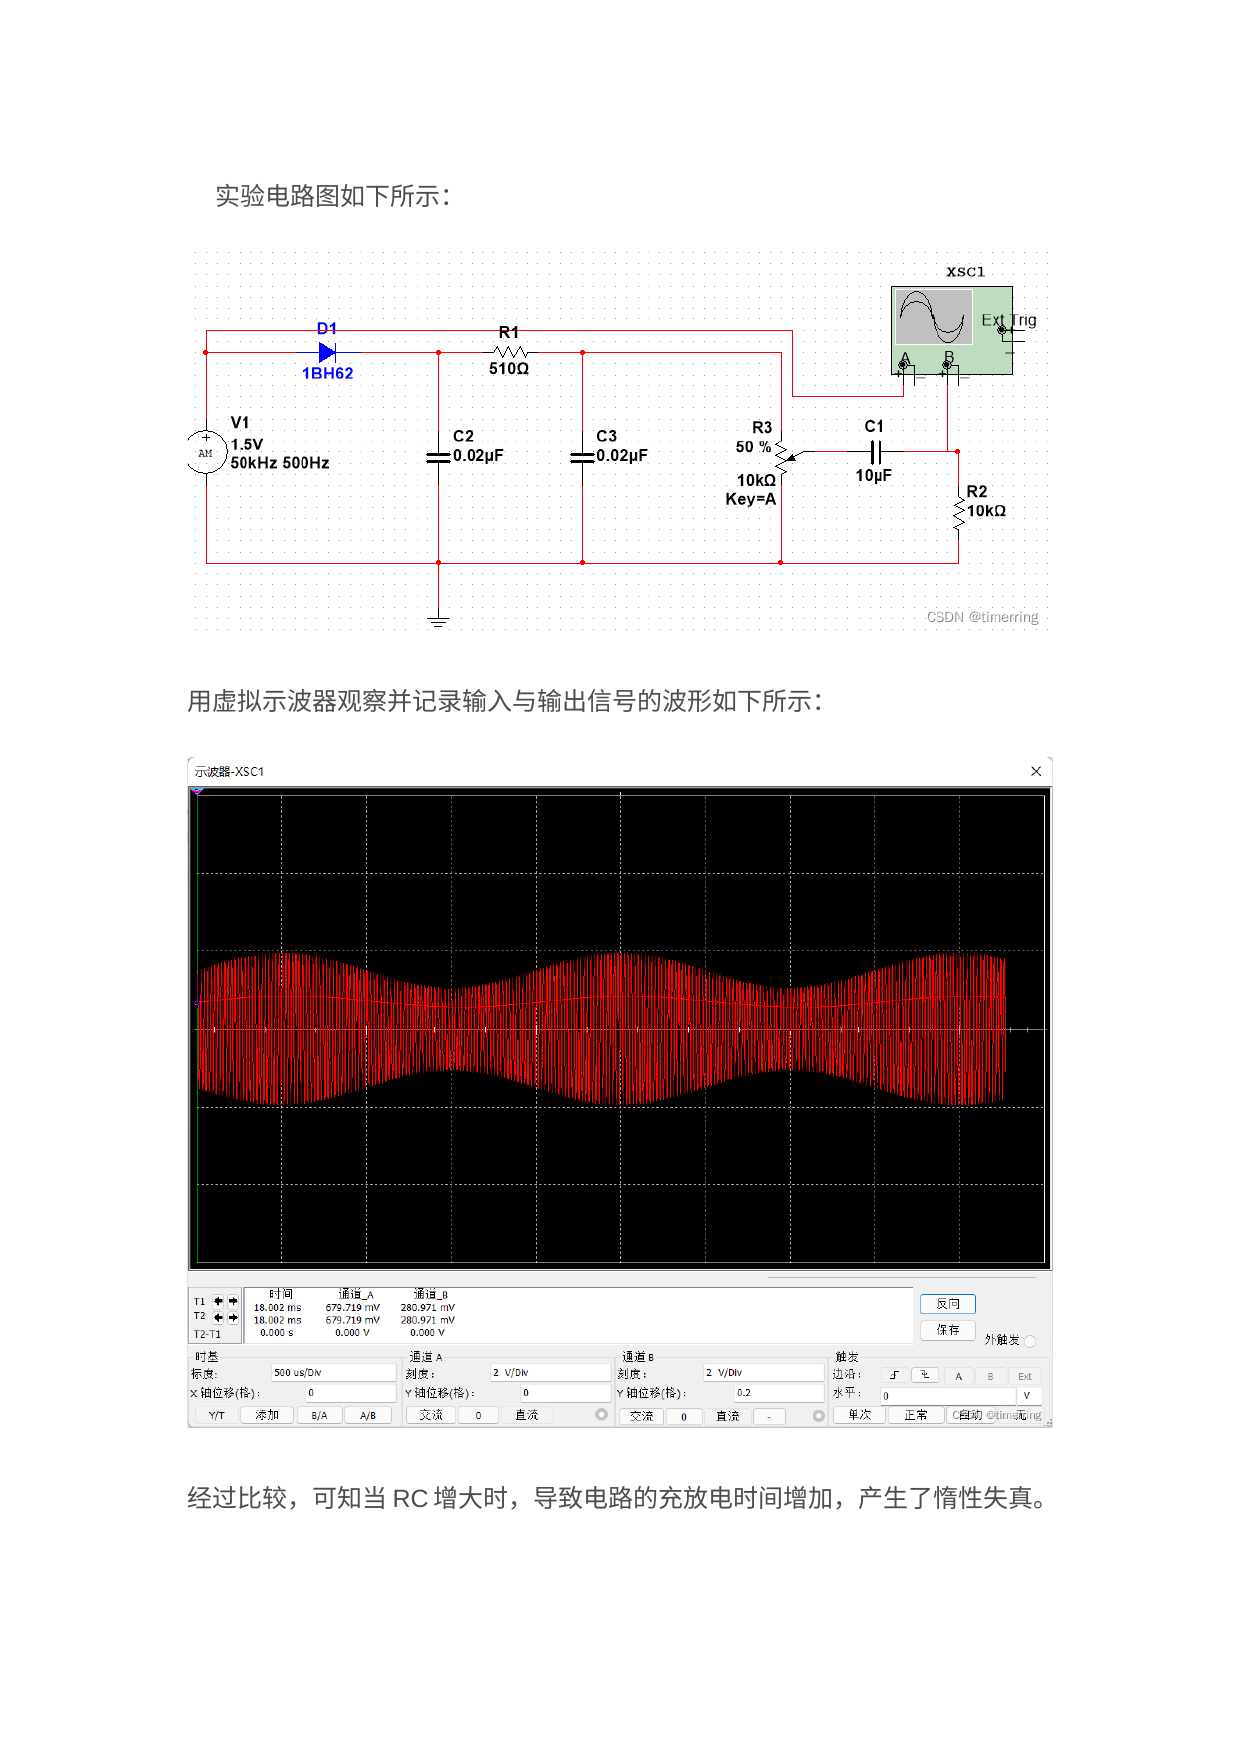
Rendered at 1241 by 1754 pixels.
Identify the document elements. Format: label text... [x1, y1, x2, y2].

text 实验电路图如下所示： [187, 162, 1053, 227]
picture [187, 757, 1053, 1428]
text 用虚拟示波器观察并记录输入与输出信号的波形如下所示： [187, 667, 1053, 732]
picture [187, 252, 1053, 633]
text 经过比较，可知当RC增大时，导致电路的充放电时间增加，产生了惰性失真。 [187, 1464, 1053, 1529]
